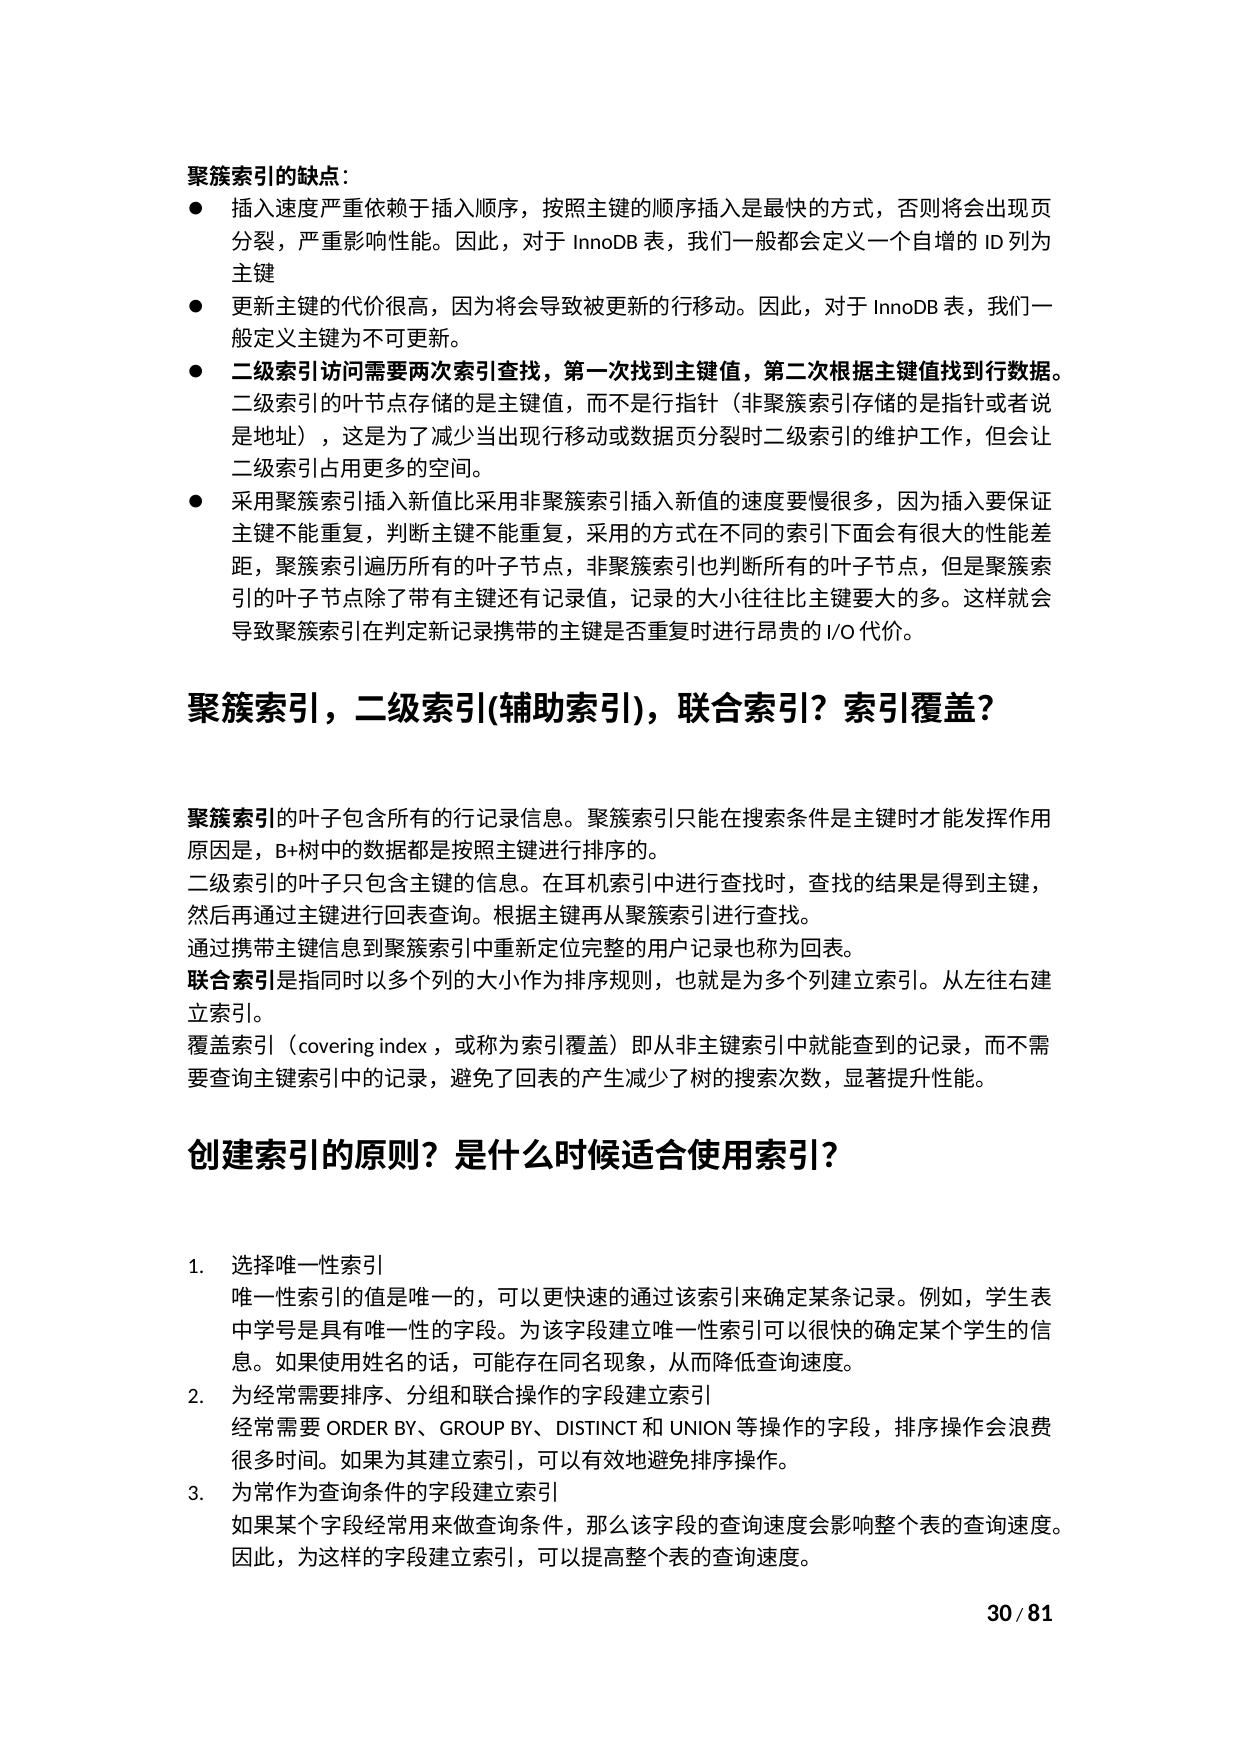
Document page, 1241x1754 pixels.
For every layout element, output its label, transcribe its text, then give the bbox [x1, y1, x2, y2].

text 二级索引的叶子只包含主键的信息。在耳机索引中进行查找时，查找的结果是得到主键，然后再通过主键进行回表查询。根据主键再从聚簇索引进行查找。 [187, 866, 1053, 931]
text 联合索引是指同时以多个列的大小作为排序规则，也就是为多个列建立索引。从左往右建立索引。 [187, 963, 1053, 1028]
list 二级索引访问需要两次索引查找，第一次找到主键值，第二次根据主键值找到行数据。二级索引的叶节点存储的是主键值，而不是行指针（非聚簇索引存储的是指针或者说是地址），这是为了减少当出现行移动或数据页分裂时二级索引的维护工作，但会让二级索引占用更多的空间。 [187, 353, 1053, 483]
list 插入速度严重依赖于插入顺序，按照主键的顺序插入是最快的方式，否则将会出现页分裂，严重影响性能。因此，对于InnoDB表，我们一般都会定义一个自增的ID列为主键 [187, 191, 1053, 288]
text 通过携带主键信息到聚簇索引中重新定位完整的用户记录也称为回表。 [187, 931, 1053, 963]
text 聚簇索引的缺点： [187, 158, 1053, 191]
list 更新主键的代价很高，因为将会导致被更新的行移动。因此，对于InnoDB表，我们一般定义主键为不可更新。 [187, 288, 1053, 353]
list 为经常需要排序、分组和联合操作的字段建立索引 [187, 1377, 1053, 1410]
list 采用聚簇索引插入新值比采用非聚簇索引插入新值的速度要慢很多，因为插入要保证主键不能重复，判断主键不能重复，采用的方式在不同的索引下面会有很大的性能差距，聚簇索引遍历所有的叶子节点，非聚簇索引也判断所有的叶子节点，但是聚簇索引的叶子节点除了带有主键还有记录值，记录的大小往往比主键要大的多。这样就会导致聚簇索引在判定新记录携带的主键是否重复时进行昂贵的I/O代价。 [187, 483, 1053, 646]
list 如果某个字段经常用来做查询条件，那么该字段的查询速度会影响整个表的查询速度。因此，为这样的字段建立索引，可以提高整个表的查询速度。 [231, 1507, 1053, 1572]
subtitle 创建索引的原则？是什么时候适合使用索引？ [187, 1120, 1053, 1185]
text 覆盖索引（covering index ，或称为索引覆盖）即从非主键索引中就能查到的记录，而不需要查询主键索引中的记录，避免了回表的产生减少了树的搜索次数，显著提升性能。 [187, 1028, 1053, 1093]
list 选择唯一性索引 [187, 1247, 1053, 1280]
text 聚簇索引的叶子包含所有的行记录信息。聚簇索引只能在搜索条件是主键时才能发挥作用。原因是，B+树中的数据都是按照主键进行排序的。 [187, 801, 1053, 866]
list 为常作为查询条件的字段建立索引 [187, 1475, 1053, 1507]
list 经常需要ORDER BY、GROUP BY、DISTINCT和UNION等操作的字段，排序操作会浪费很多时间。如果为其建立索引，可以有效地避免排序操作。 [231, 1410, 1053, 1475]
list 唯一性索引的值是唯一的，可以更快速的通过该索引来确定某条记录。例如，学生表中学号是具有唯一性的字段。为该字段建立唯一性索引可以很快的确定某个学生的信息。如果使用姓名的话，可能存在同名现象，从而降低查询速度。 [231, 1280, 1053, 1377]
subtitle 聚簇索引，二级索引(辅助索引)，联合索引？索引覆盖？ [187, 673, 1053, 738]
